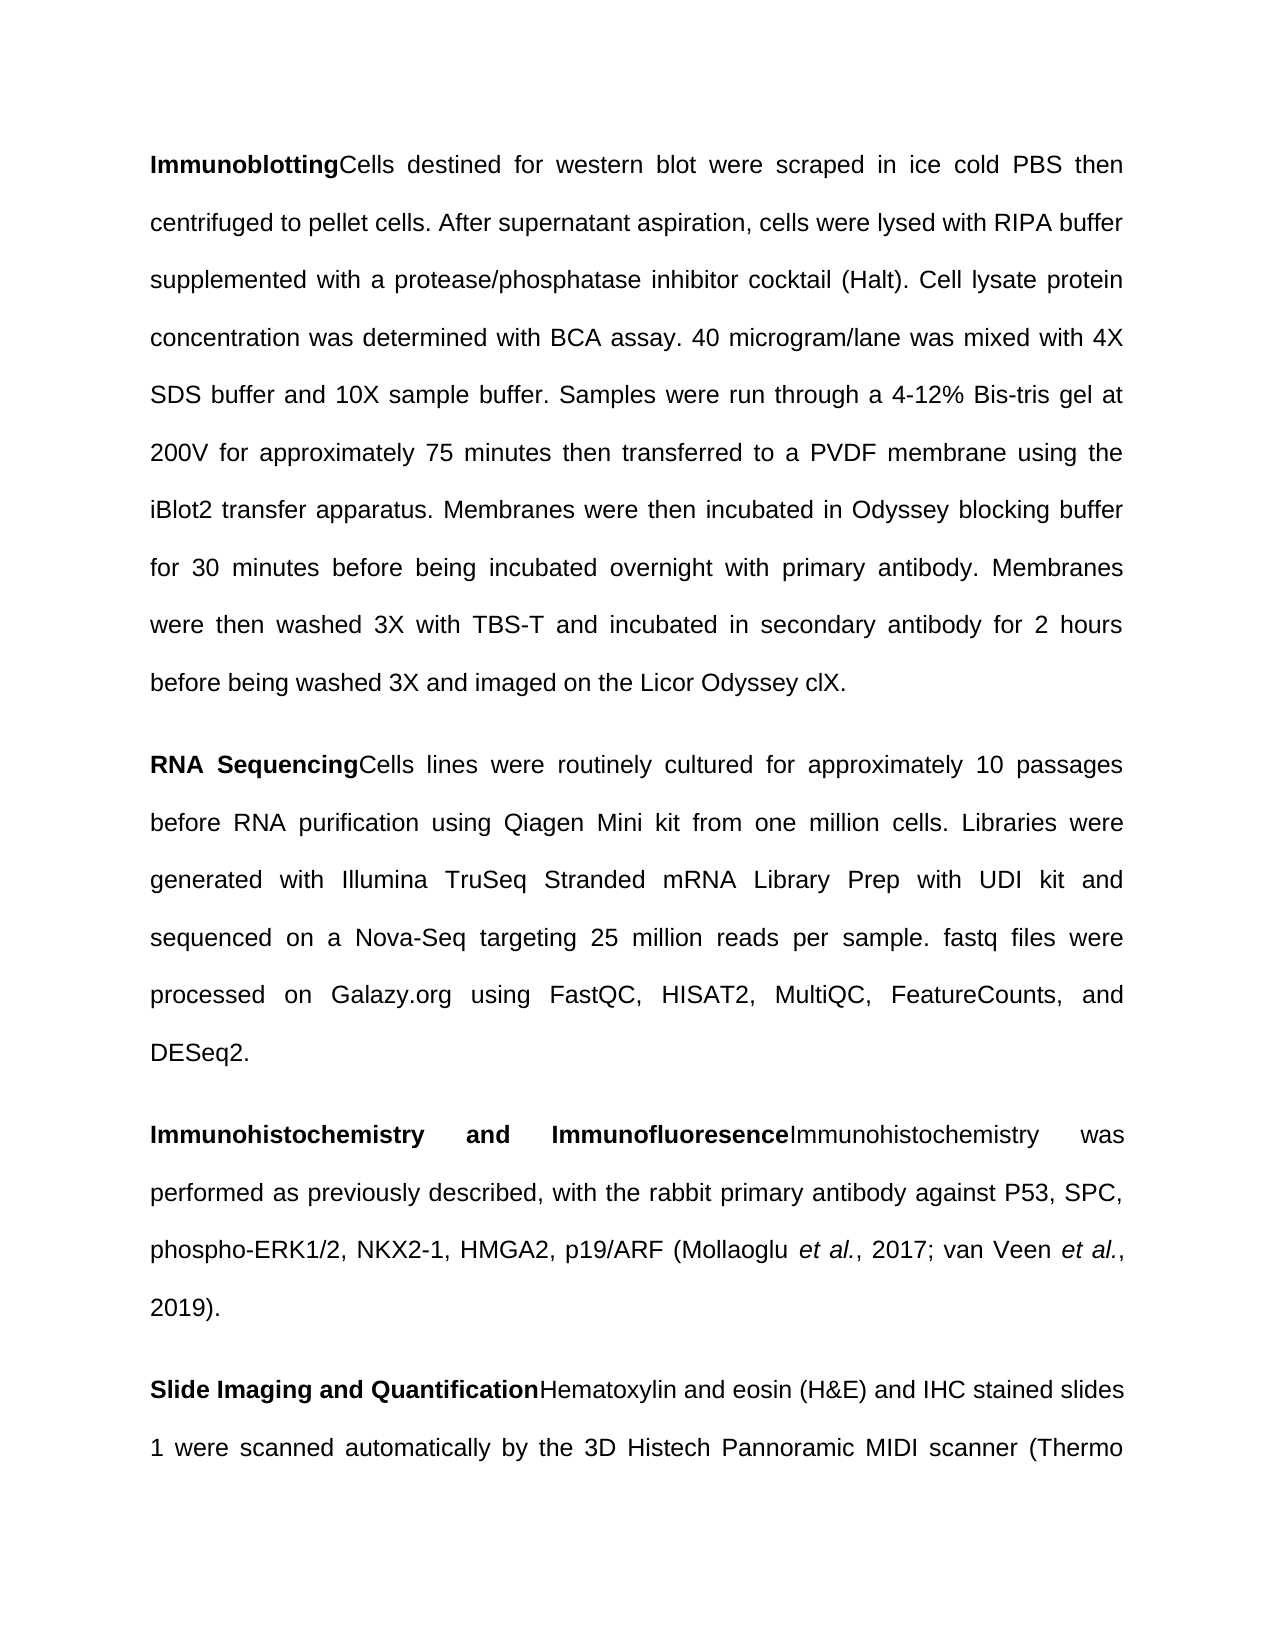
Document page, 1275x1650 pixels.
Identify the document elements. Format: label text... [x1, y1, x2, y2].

text Immunohistochemistry and ImmunofluoresenceImmunohistochemistry was performed as previously described, with the rabbit primary antibody against P53, SPC, phospho-ERK1/2, NKX2-1, HMGA2, p19/ARF (Mollaoglu et al., 2017; van Veen et al., 2019). [150, 1120, 1125, 1321]
text ImmunoblottingCells destined for western blot were scraped in ice cold PBS then centrifuged to pellet cells. After supernatant aspiration, cells were lysed with RIPA buffer supplemented with a protease/phosphatase inhibitor cocktail (Halt). Cell lysate protein concentration was determined with BCA assay. 40 microgram/lane was mixed with 4X SDS buffer and 10X sample buffer. Samples were run through a 4-12% Bis-tris gel at 200V for approximately 75 minutes then transferred to a PVDF membrane using the iBlot2 transfer apparatus. Membranes were then incubated in Odyssey blocking buffer for 30 minutes before being incubated overnight with primary antibody. Membranes were then washed 3X with TBS-T and incubated in secondary antibody for 2 hours before being washed 3X and imaged on the Licor Odyssey clX. [150, 150, 1125, 696]
text RNA SequencingCells lines were routinely cultured for approximately 10 passages before RNA purification using Qiagen Mini kit from one million cells. Libraries were generated with Illumina TruSeq Stranded mRNA Library Prep with UDI kit and sequenced on a Nova-Seq targeting 25 million reads per sample. fastq files were processed on Galazy.org using FastQC, HISAT2, MultiQC, FeatureCounts, and DESeq2. [150, 750, 1125, 1066]
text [150, 1375, 1125, 1461]
